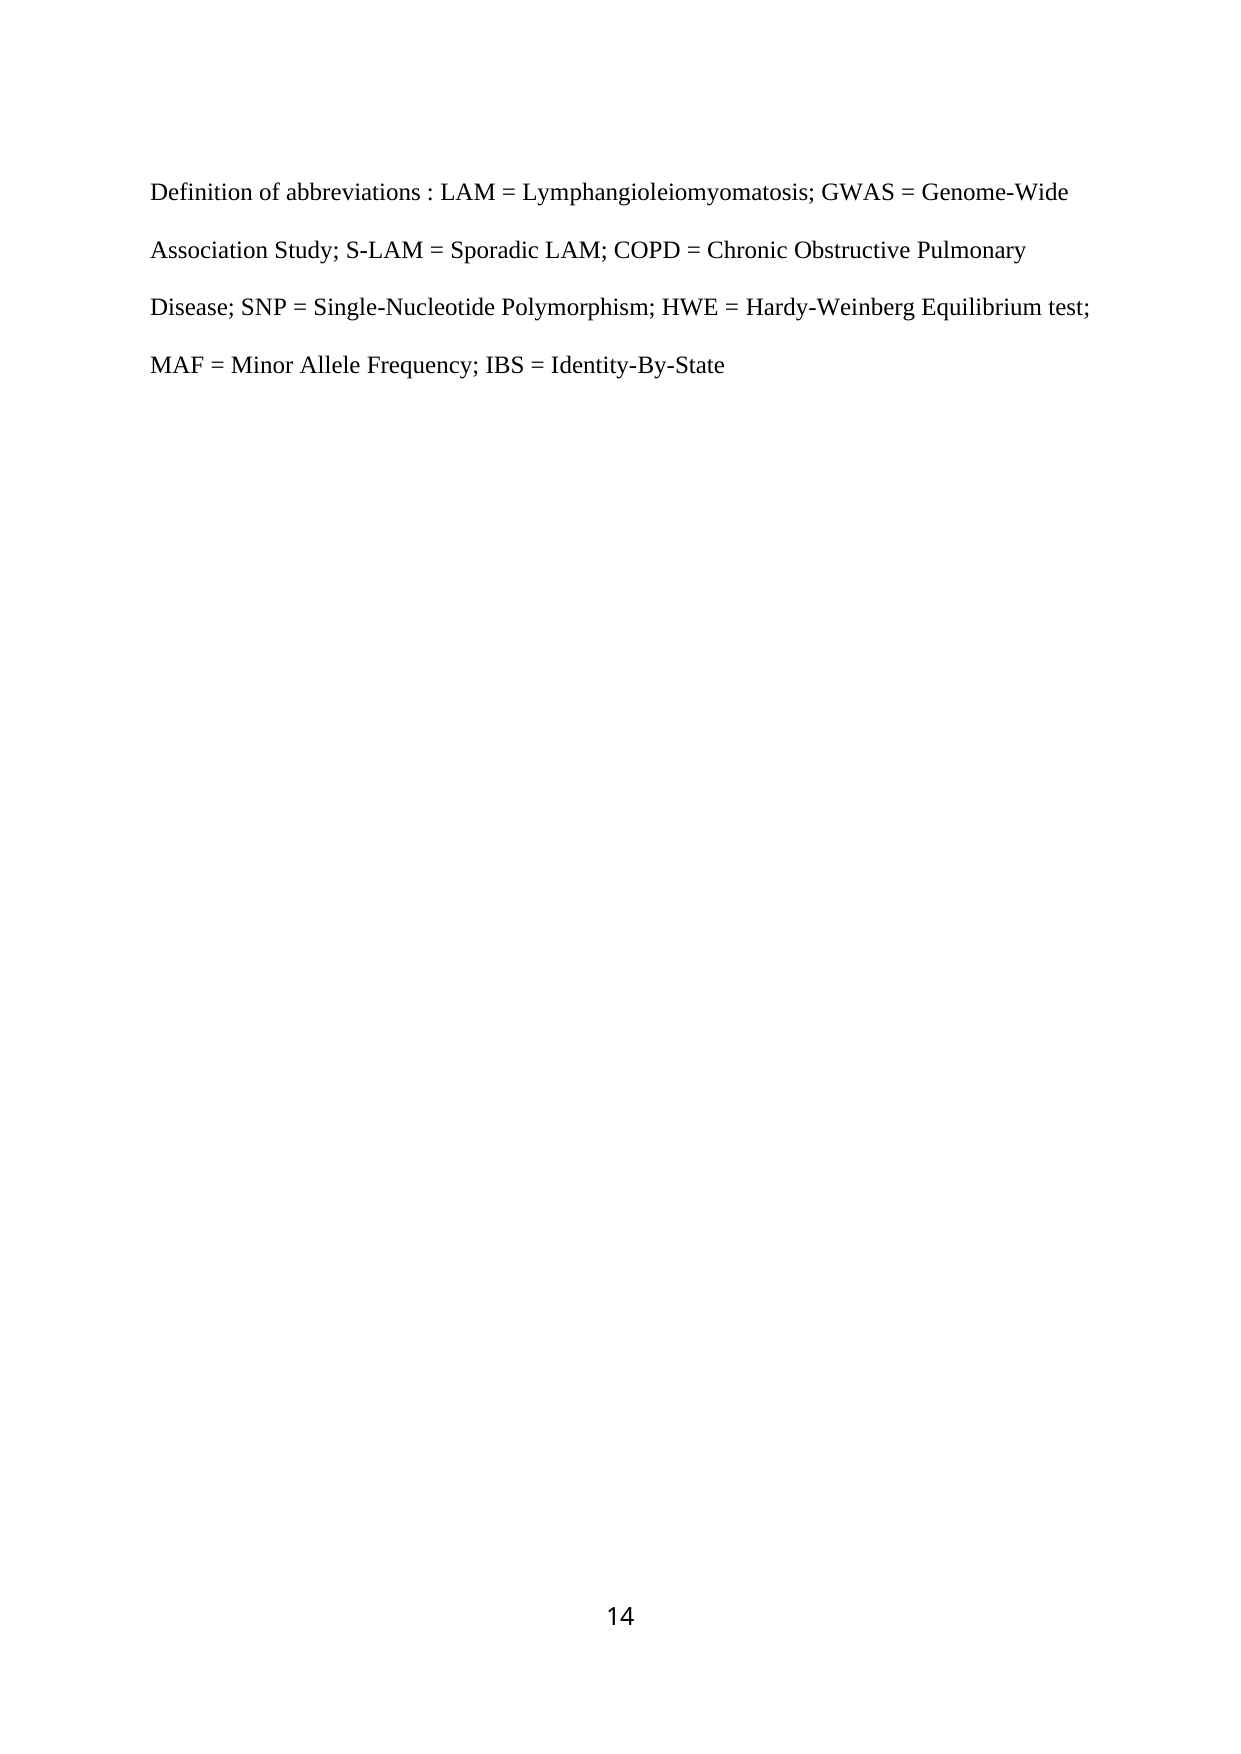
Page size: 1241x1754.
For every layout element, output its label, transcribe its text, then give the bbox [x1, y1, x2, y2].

text Definition of abbreviations : LAM = Lymphangioleiomyomatosis; GWAS = Genome-Wide Association Study; S-LAM = Sporadic LAM; COPD = Chronic Obstructive Pulmonary Disease; SNP = Single-Nucleotide Polymorphism; HWE = Hardy-Weinberg Equilibrium test; MAF = Minor Allele Frequency; IBS = Identity-By-State [150, 177, 1090, 378]
